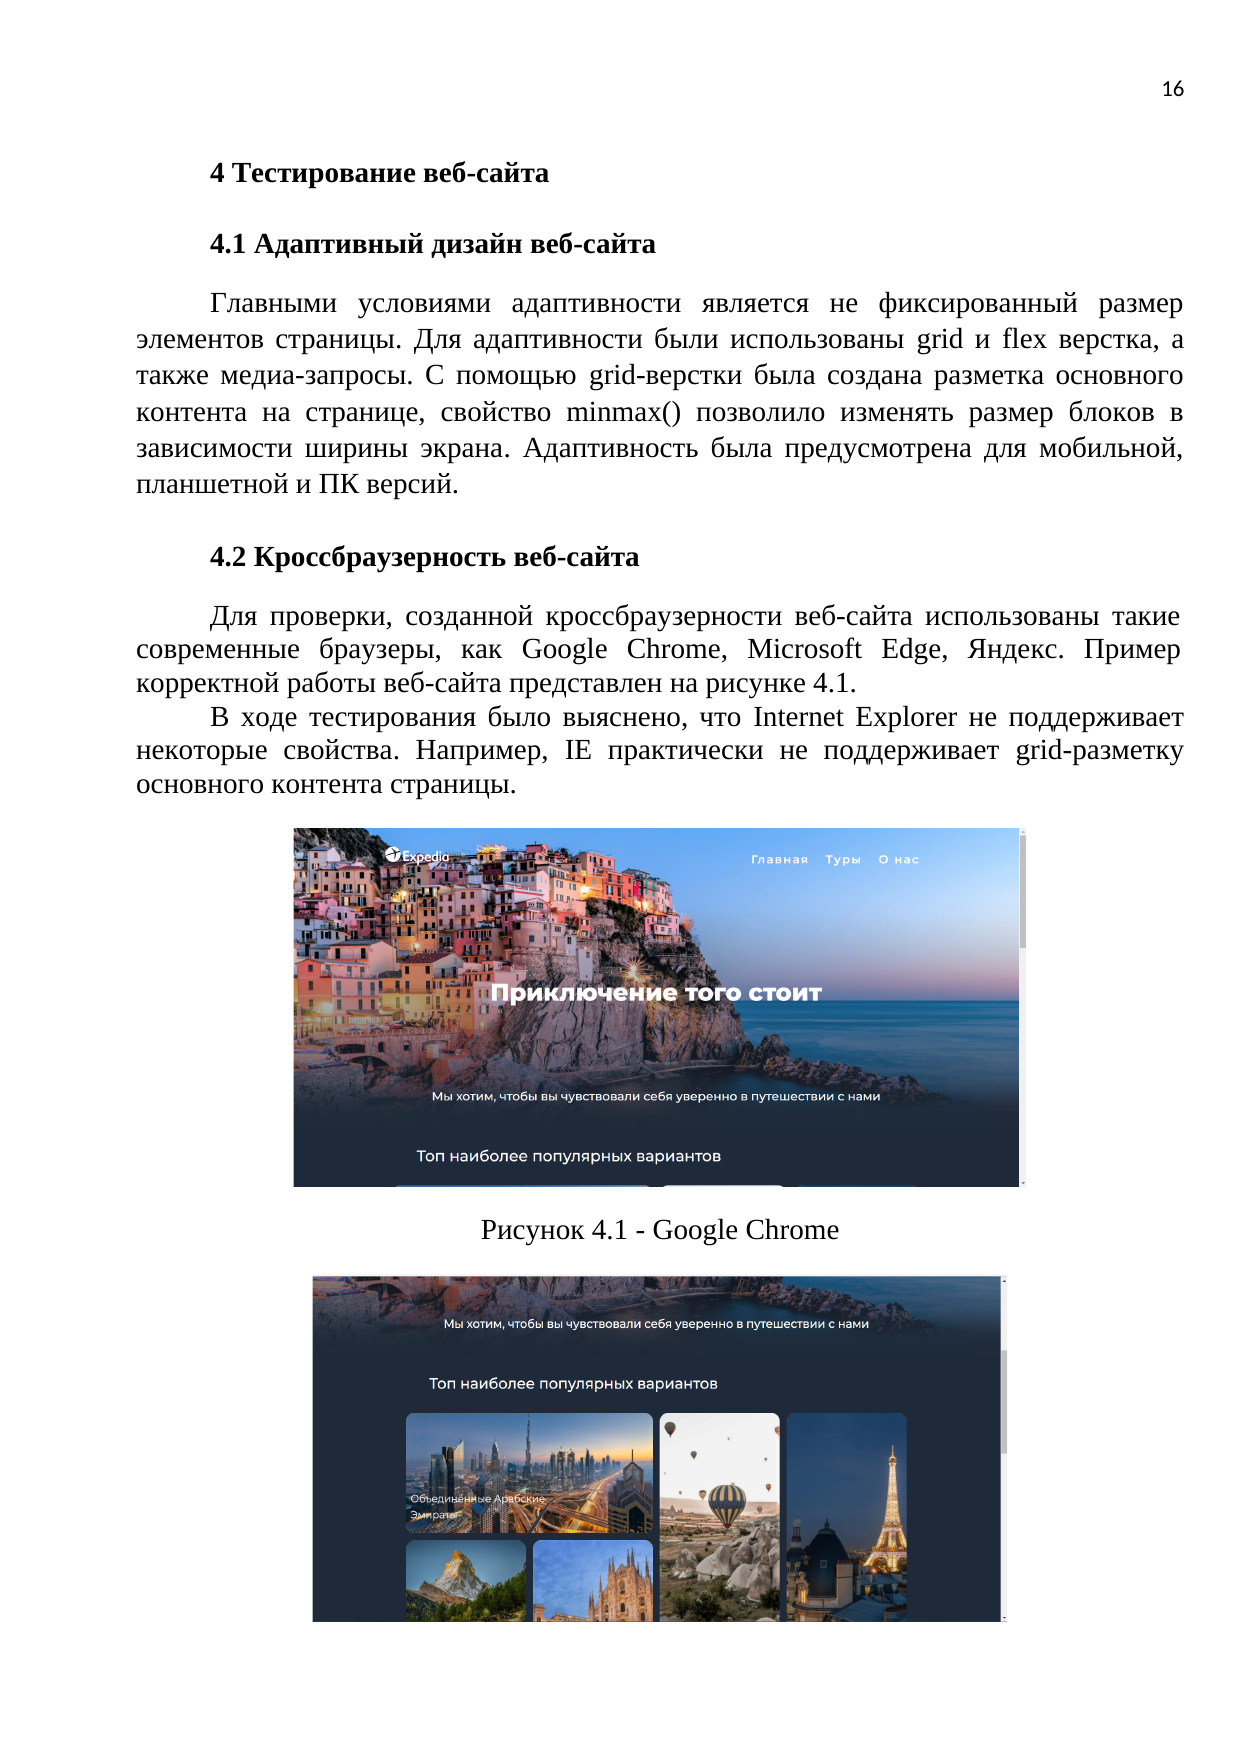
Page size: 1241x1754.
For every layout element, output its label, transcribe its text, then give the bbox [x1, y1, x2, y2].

picture [293, 828, 1027, 1187]
text Главными условиями адаптивности является не фиксированный размер элементов страницы. Для адаптивности были использованы grid и flex верстка, а также медиа-запросы. С помощью grid-верстки была создана разметка основного контента на странице, свойство minmax() позволило изменять размер блоков в зависимости ширины экрана. Адаптивность была предусмотрена для мобильной, планшетной и ПК версий. [136, 285, 1184, 321]
text Главными условиями адаптивности является не фиксированный размер элементов страницы. Для адаптивности были использованы grid и flex верстка, а также медиа-запросы. С помощью grid-верстки была создана разметка основного контента на странице, свойство minmax() позволило изменять размер блоков в зависимости ширины экрана. Адаптивность была предусмотрена для мобильной, планшетной и ПК версий. [136, 463, 1184, 499]
text Для проверки, созданной кроссбраузерности веб-сайта использованы такие современные браузеры, как Google Chrome, Microsoft Edge, Яндекс. Пример корректной работы веб-сайта представлен на рисунке 4.1. [136, 598, 1181, 699]
text В ходе тестирования было выяснено, что Internet Explorer не поддерживает некоторые свойства. Например, IE практически не поддерживает grid-разметку основного контента страницы. [136, 699, 1184, 799]
picture [312, 1274, 1008, 1622]
text Рисунок 4.1 - Google Chrome [136, 1212, 1184, 1245]
subtitle 4.1 Адаптивный дизайн веб-сайта [136, 227, 1184, 260]
subtitle 4 Тестирование веб-сайта [136, 156, 1184, 189]
subtitle 4.2 Кроссбраузерность веб-сайта [136, 539, 1184, 573]
